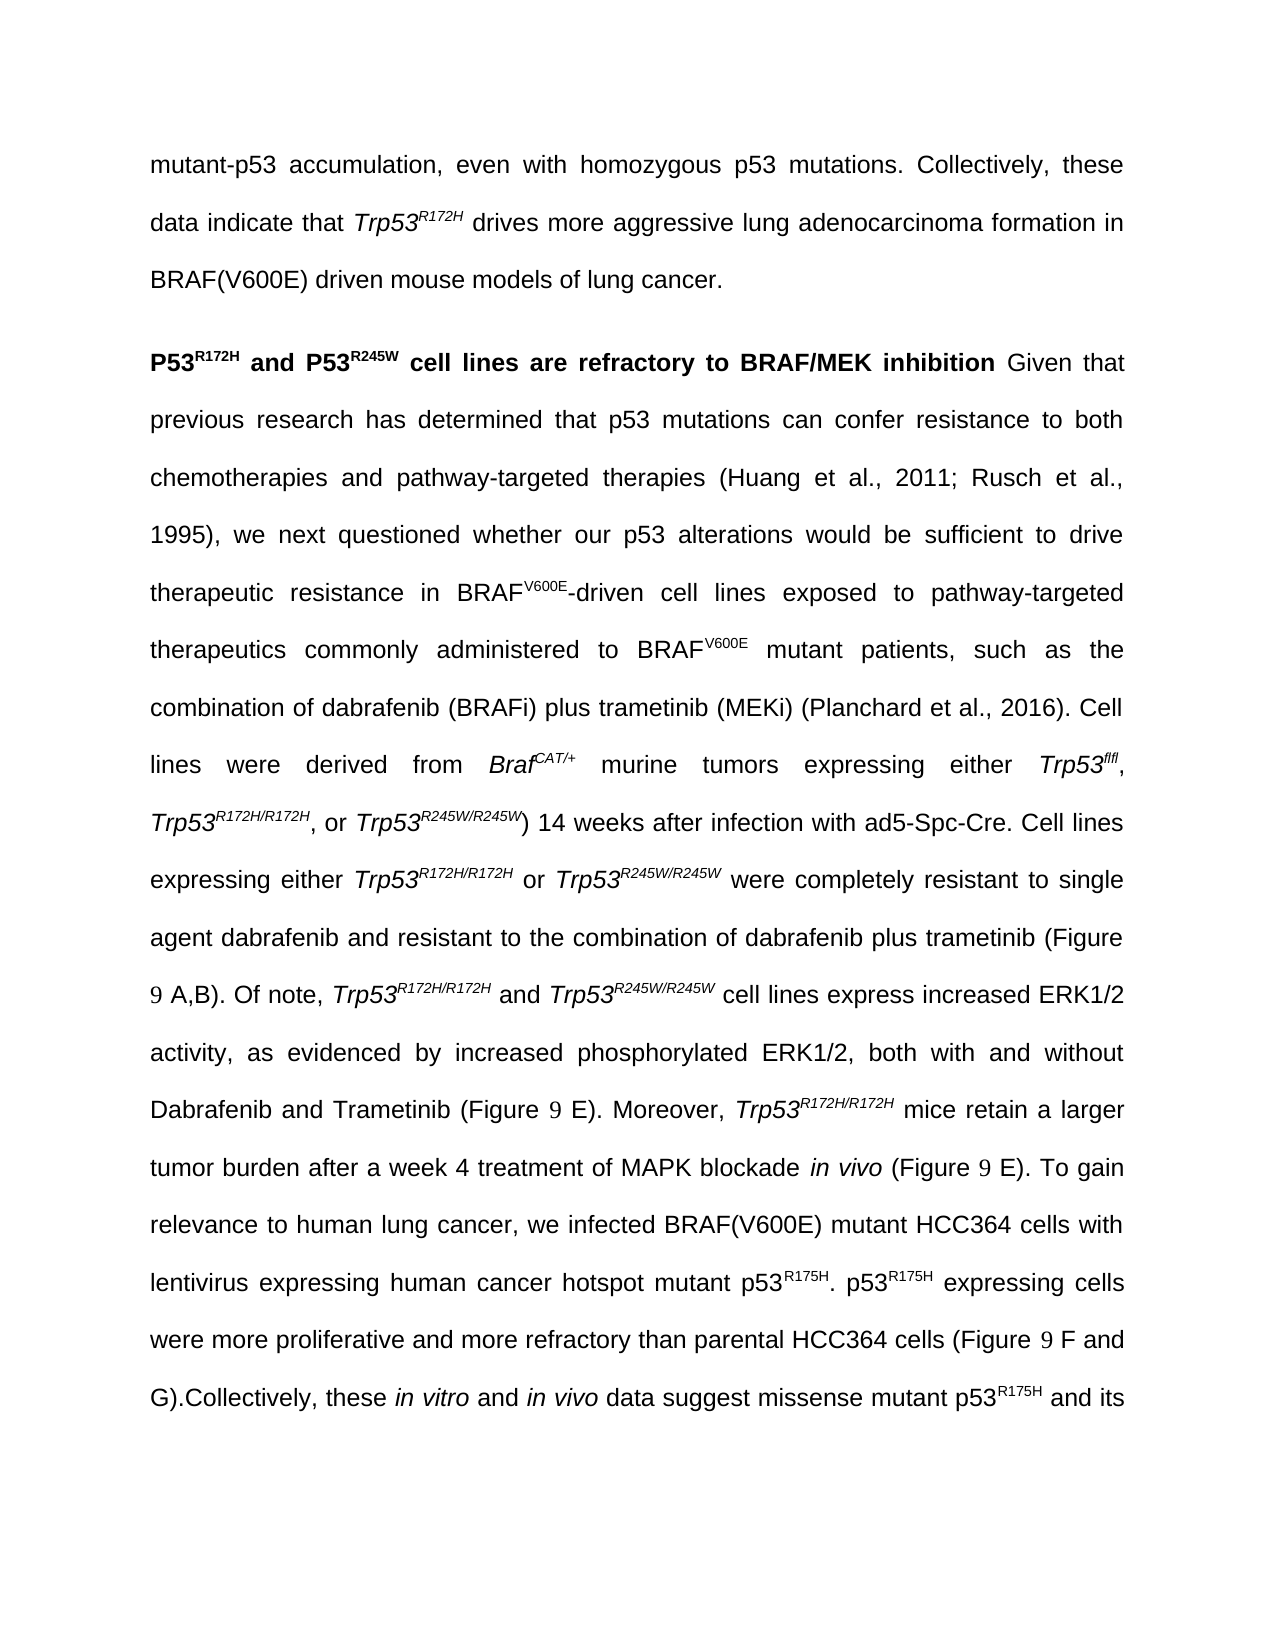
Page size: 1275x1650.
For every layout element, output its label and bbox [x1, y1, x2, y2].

text [150, 150, 1125, 294]
text [150, 347, 1125, 1412]
